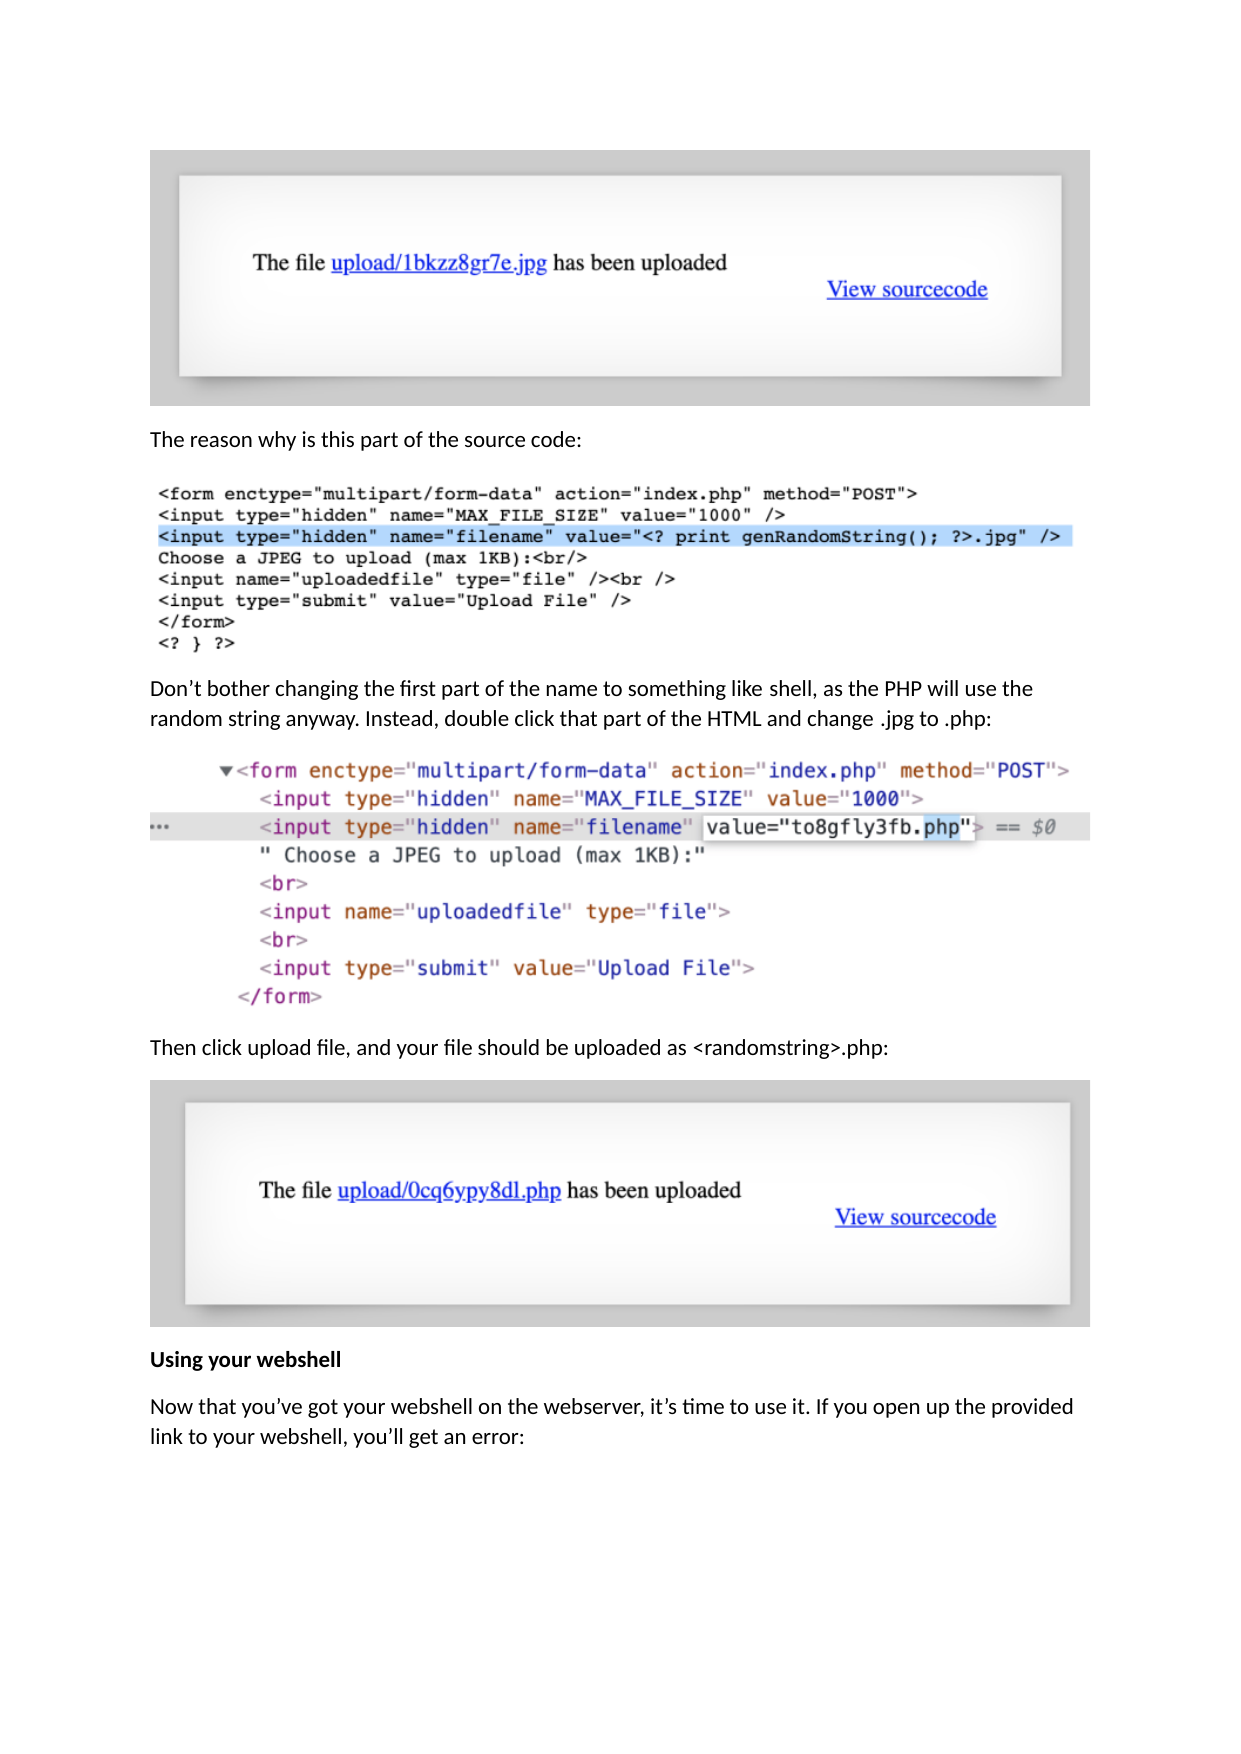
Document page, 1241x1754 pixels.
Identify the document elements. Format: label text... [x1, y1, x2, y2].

picture [150, 751, 1091, 1015]
picture [150, 471, 1091, 656]
text The reason why is this part of the source code: [150, 425, 1090, 453]
picture [150, 150, 1091, 406]
text Using your webshell [150, 1345, 1090, 1373]
text Then click upload file, and your file should be uploaded as <randomstring>.php: [150, 1033, 1090, 1061]
text Don’t bother changing the first part of the name to something like shell, as the PHP will use the random string anyway. Instead, double click that part of the HTML and change .jpg to .php: [150, 674, 1090, 732]
text Now that you’ve got your webshell on the webserver, it’s time to use it. If you open up the provided link to your webshell, you’ll get an error: [150, 1392, 1090, 1450]
picture [150, 1080, 1091, 1327]
